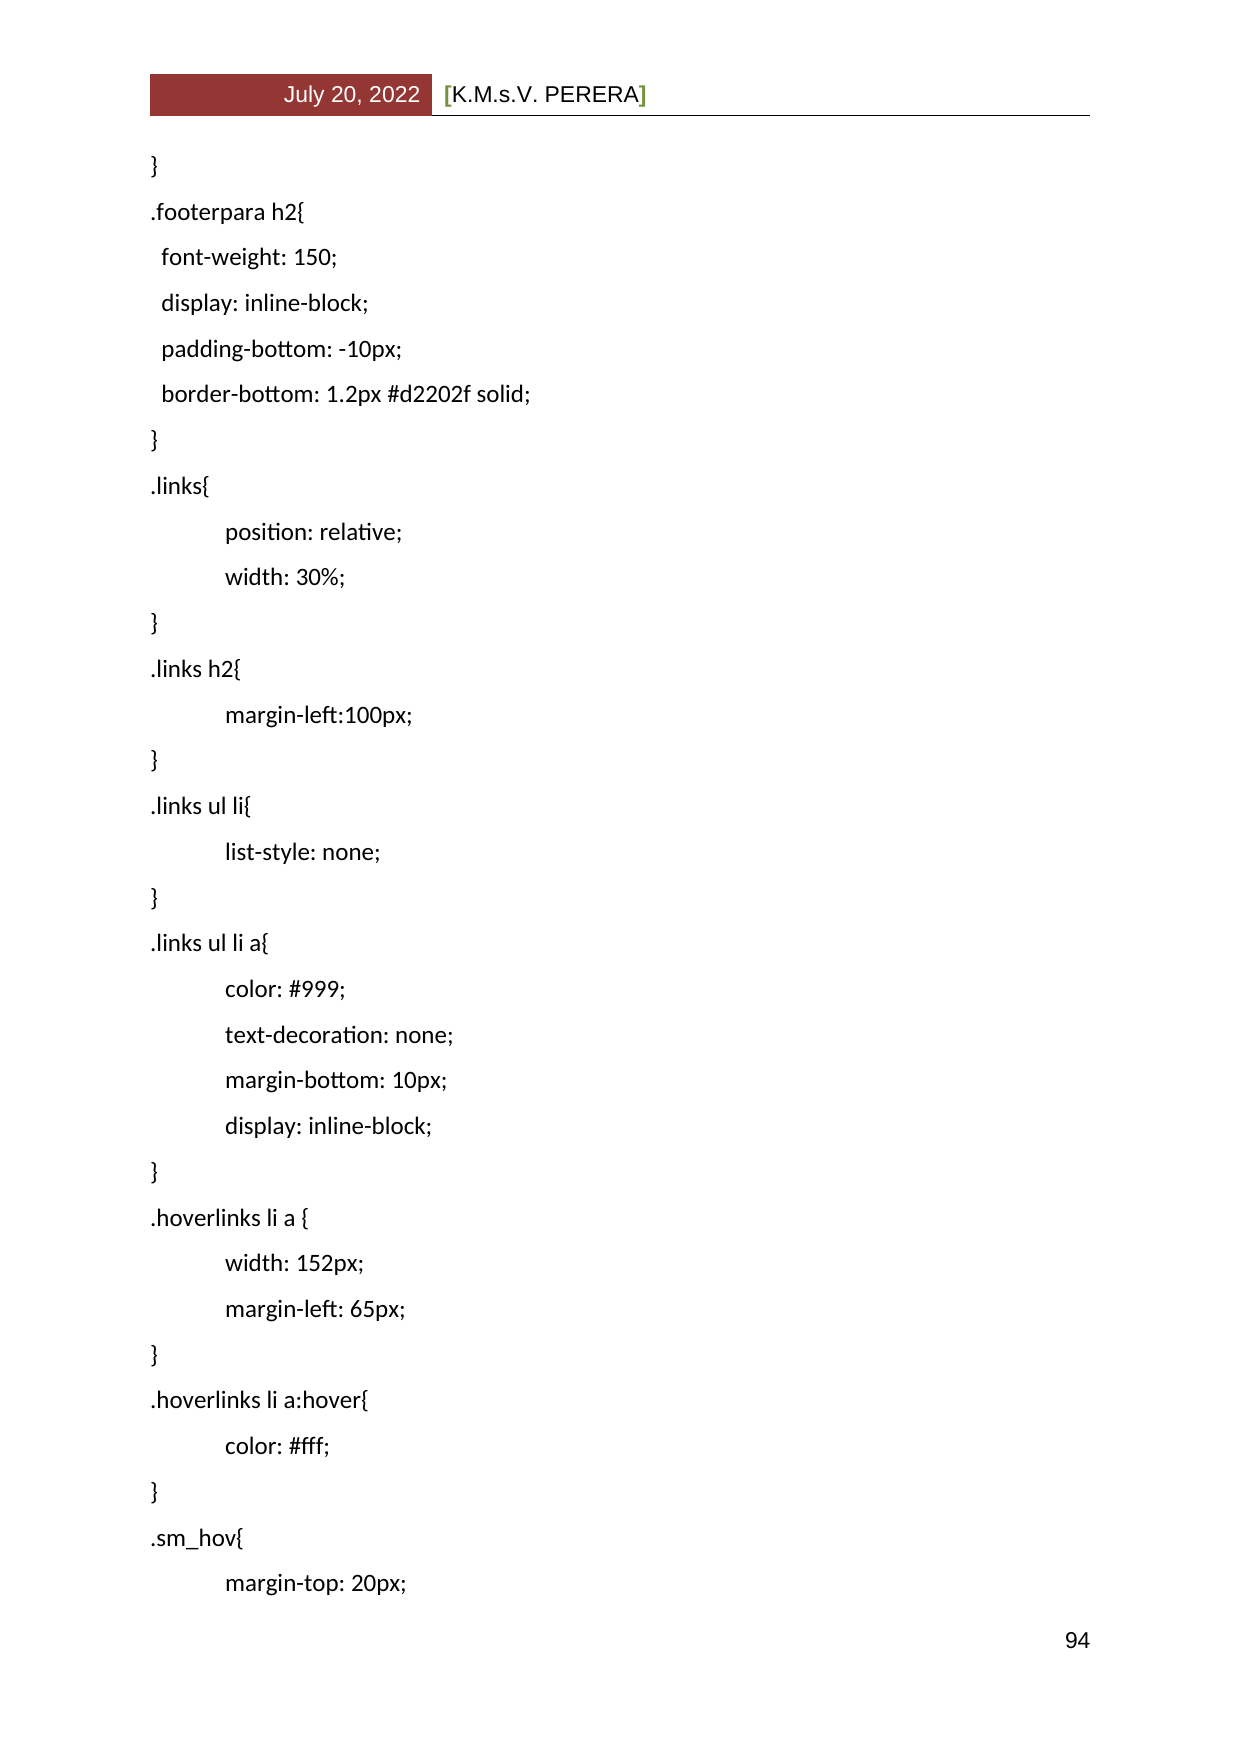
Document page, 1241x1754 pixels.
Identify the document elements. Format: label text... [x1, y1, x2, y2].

text .links ul li a{ [150, 927, 1090, 958]
text } [150, 882, 1090, 912]
text margin-left:100px; [150, 699, 1090, 729]
text .links{ [150, 470, 1090, 501]
text display: inline-block; [150, 1110, 1090, 1141]
text margin-bottom: 10px; [150, 1064, 1090, 1095]
text } [150, 1476, 1090, 1507]
text margin-top: 20px; [150, 1568, 1090, 1598]
text .sm_hov{ [150, 1522, 1090, 1552]
text list-style: none; [150, 836, 1090, 866]
text } [150, 744, 1090, 775]
text margin-left: 65px; [150, 1293, 1090, 1324]
text width: 152px; [150, 1247, 1090, 1278]
text .hoverlinks li a { [150, 1202, 1090, 1232]
text text-decoration: none; [150, 1019, 1090, 1049]
text } [150, 1156, 1090, 1187]
text border-bottom: 1.2px #d2202f solid; [150, 379, 1090, 409]
text width: 30%; [150, 562, 1090, 592]
text .hoverlinks li a:hover{ [150, 1385, 1090, 1415]
text } [150, 424, 1090, 455]
text padding-bottom: -10px; [150, 333, 1090, 363]
text } [150, 1339, 1090, 1369]
text .links h2{ [150, 653, 1090, 683]
text color: #999; [150, 973, 1090, 1004]
text .links ul li{ [150, 790, 1090, 821]
text position: relative; [150, 516, 1090, 546]
text color: #fff; [150, 1430, 1090, 1461]
text font-weight: 150; [150, 241, 1090, 272]
text } [150, 607, 1090, 638]
text } [150, 150, 1090, 181]
text display: inline-block; [150, 287, 1090, 318]
text .footerpara h2{ [150, 196, 1090, 226]
